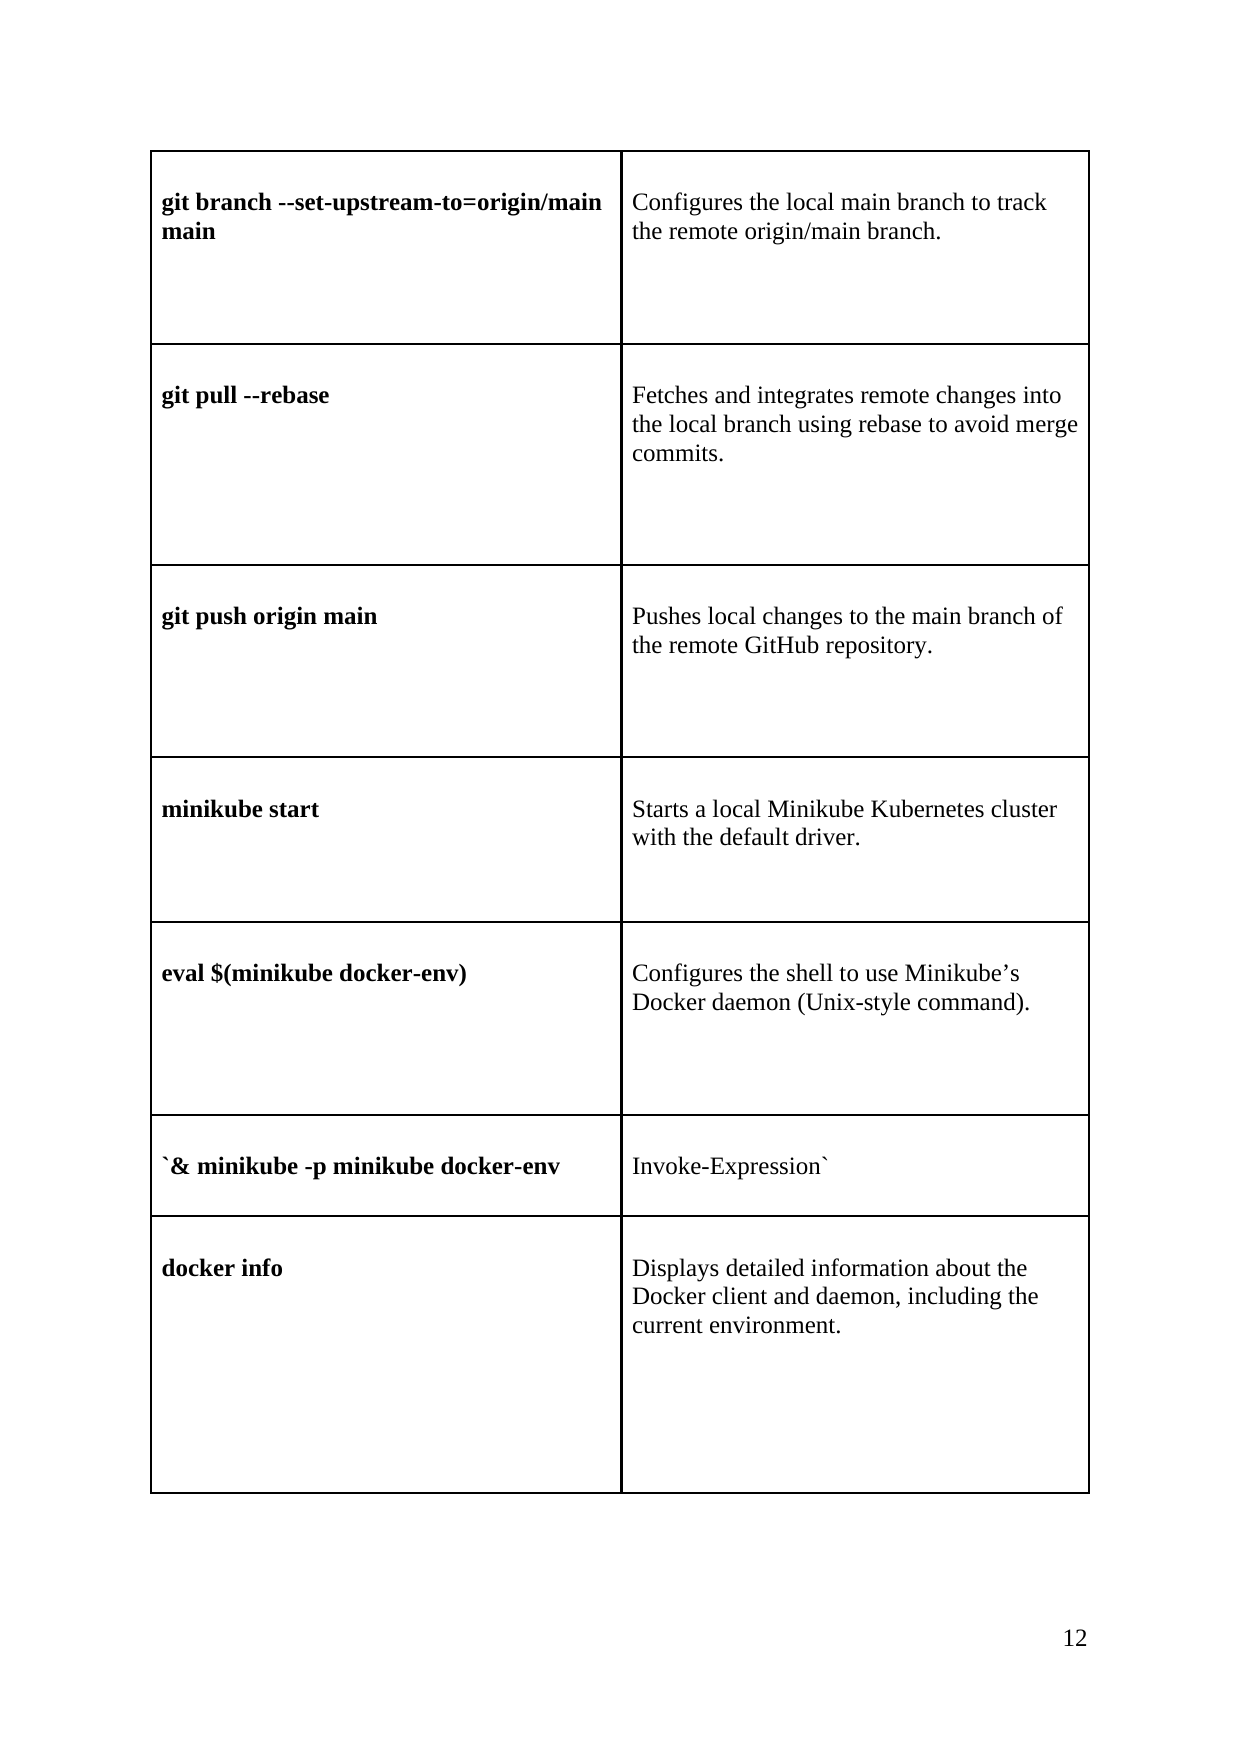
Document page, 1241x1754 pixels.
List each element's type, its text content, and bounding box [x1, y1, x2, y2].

table_cell docker info [152, 1217, 620, 1492]
table_cell git branch --set-upstream-to=origin/main main [152, 152, 620, 343]
table_cell Fetches and integrates remote changes into the local branch using rebase to avoid merge commits. [623, 345, 1088, 563]
table_cell minikube start [152, 758, 620, 921]
table_cell Configures the shell to use Minikube’s Docker daemon (Unix-style command). [623, 923, 1088, 1113]
table_cell Displays detailed information about the Docker client and daemon, including the current environment. [623, 1217, 1088, 1492]
table_cell Starts a local Minikube Kubernetes cluster with the default driver. [623, 758, 1088, 921]
table_cell `& minikube -p minikube docker-env [152, 1116, 620, 1215]
table_cell git pull --rebase [152, 345, 620, 563]
table_cell git push origin main [152, 566, 620, 756]
table_cell Configures the local main branch to track the remote origin/main branch. [623, 152, 1088, 343]
table_cell Pushes local changes to the main branch of the remote GitHub repository. [623, 566, 1088, 756]
table_cell Invoke-Expression` [623, 1116, 1088, 1215]
table_cell eval $(minikube docker-env) [152, 923, 620, 1113]
